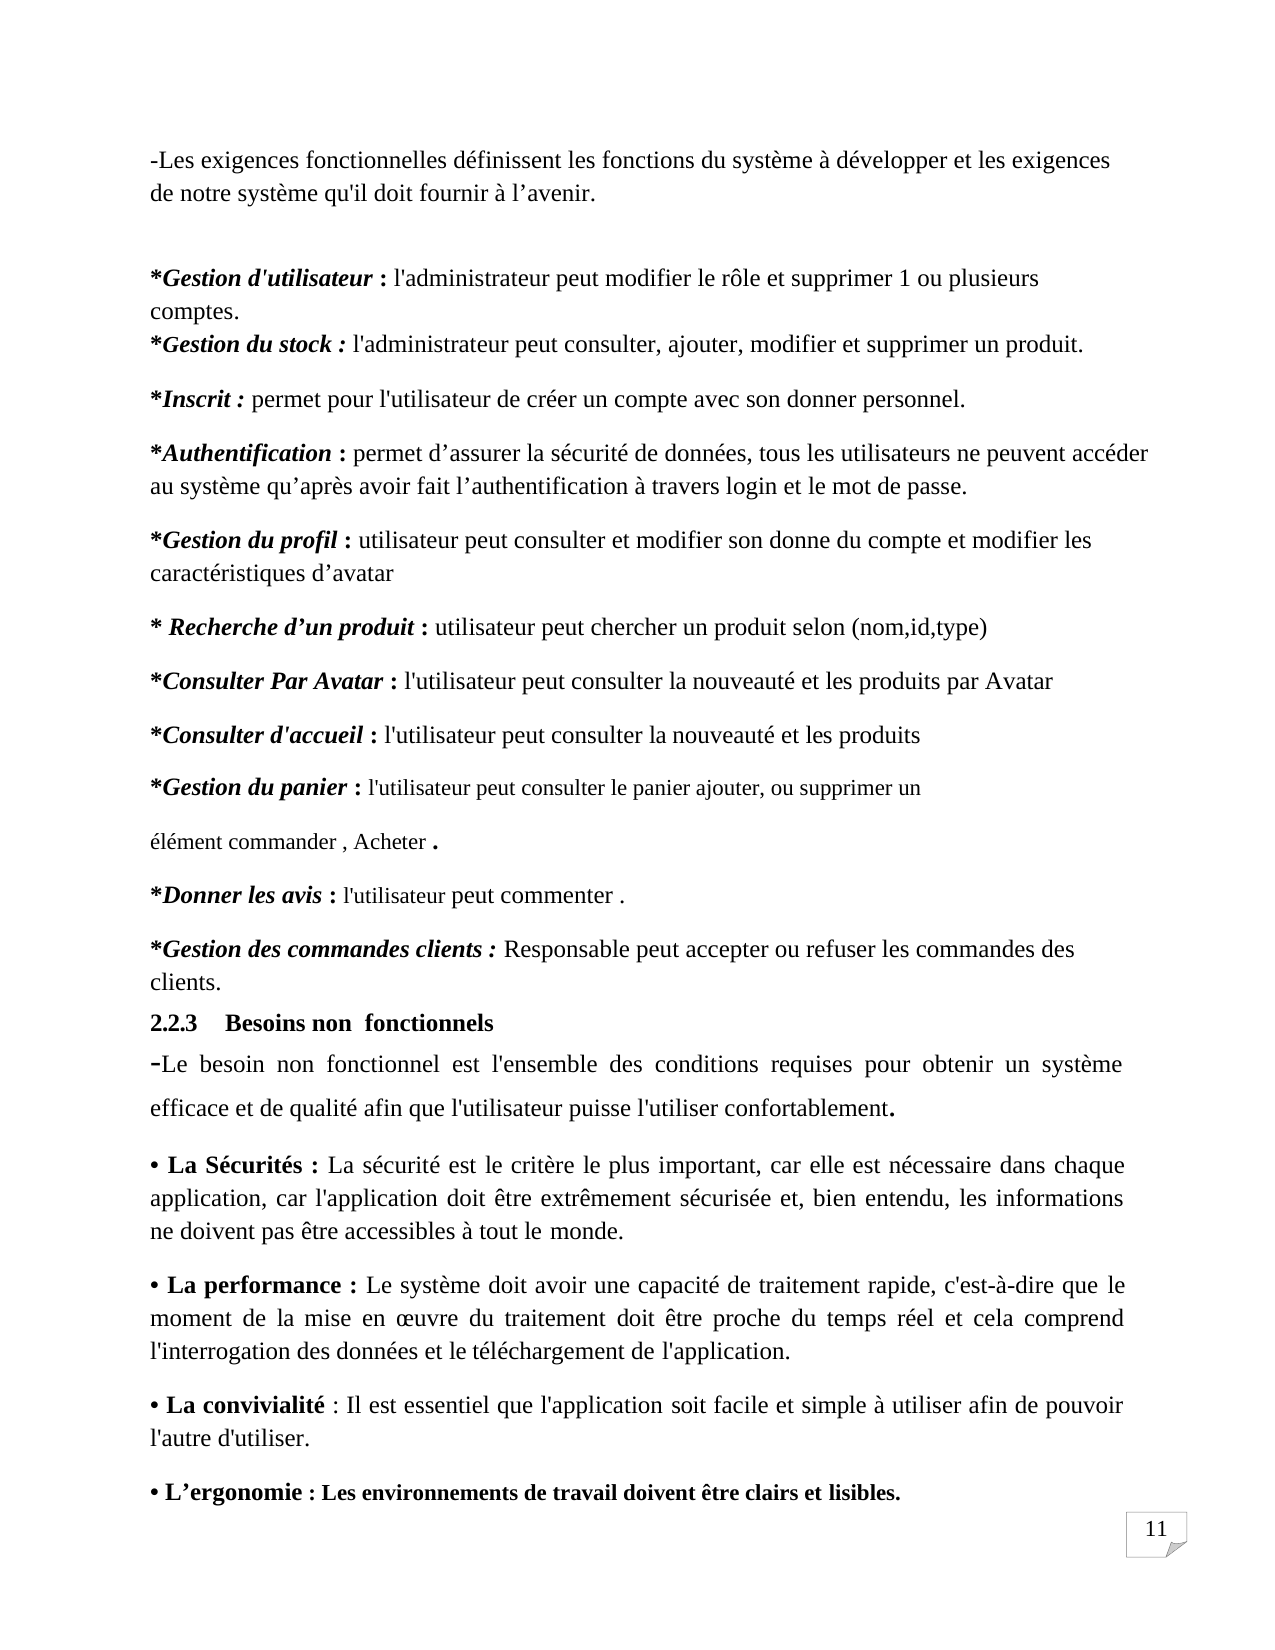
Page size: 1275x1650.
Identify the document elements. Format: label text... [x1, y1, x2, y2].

text *Gestion des commandes clients : Responsable peut accepter ou refuser les commandes des clients. [150, 934, 1124, 996]
text *Donner les avis : l'utilisateur peut commenter . [150, 880, 1164, 909]
text -Le besoin non fonctionnel est l'ensemble des conditions requises pour obtenir un système efficace et de qualité afin que l'utilisateur puisse l'utiliser confortablement. [150, 1041, 1124, 1124]
text *Inscrit : permet pour l'utilisateur de créer un compte avec son donner personnel. [150, 384, 1164, 412]
text *Gestion du stock : l'administrateur peut consulter, ajouter, modifier et supprimer un produit. [150, 329, 1164, 358]
text *Authentification : permet d’assurer la sécurité de données, tous les utilisateurs ne peuvent accéder au système qu’après avoir fait l’authentification à travers login et le mot de passe. [150, 438, 1164, 499]
picture [1168, 1544, 1181, 1554]
text *Gestion du panier : l'utilisateur peut consulter le panier ajouter, ou supprimer un élément commander , Acheter . [150, 772, 977, 855]
picture [1168, 1543, 1187, 1557]
list L’ergonomie : Les environnements de travail doivent être clairs et lisibles. [150, 1477, 1164, 1506]
list La performance : Le système doit avoir une capacité de traitement rapide, c'est-à-dire que le moment de la mise en œuvre du traitement doit être proche du temps réel et cela comprend l'interrogation des données et le téléchargement de l'application. [150, 1270, 1125, 1365]
text * Recherche d’un produit : utilisateur peut chercher un produit selon (nom,id,type) [150, 612, 1164, 641]
text *Consulter Par Avatar : l'utilisateur peut consulter la nouveauté et les produits par Avatar [150, 666, 1124, 694]
list La convivialité : Il est essentiel que l'application soit facile et simple à utiliser afin de pouvoir l'autre d'utiliser. [150, 1390, 1124, 1452]
text *Gestion d'utilisateur : l'administrateur peut modifier le rôle et supprimer 1 ou plusieurs comptes. [150, 263, 1124, 325]
text -Les exigences fonctionnelles définissent les fonctions du système à développer et les exigences de notre système qu'il doit fournir à l’avenir. [150, 145, 1124, 207]
list La Sécurités : La sécurité est le critère le plus important, car elle est nécessaire dans chaque application, car l'application doit être extrêmement sécurisée et, bien entendu, les informations ne doivent pas être accessibles à tout le monde. [150, 1150, 1125, 1245]
text *Consulter d'accueil : l'utilisateur peut consulter la nouveauté et les produits [150, 720, 1124, 748]
picture [1165, 1541, 1171, 1556]
subtitle Besoins non fonctionnels [150, 1008, 1164, 1037]
text *Gestion du profil : utilisateur peut consulter et modifier son donne du compte et modifier les caractéristiques d’avatar [150, 525, 1164, 587]
